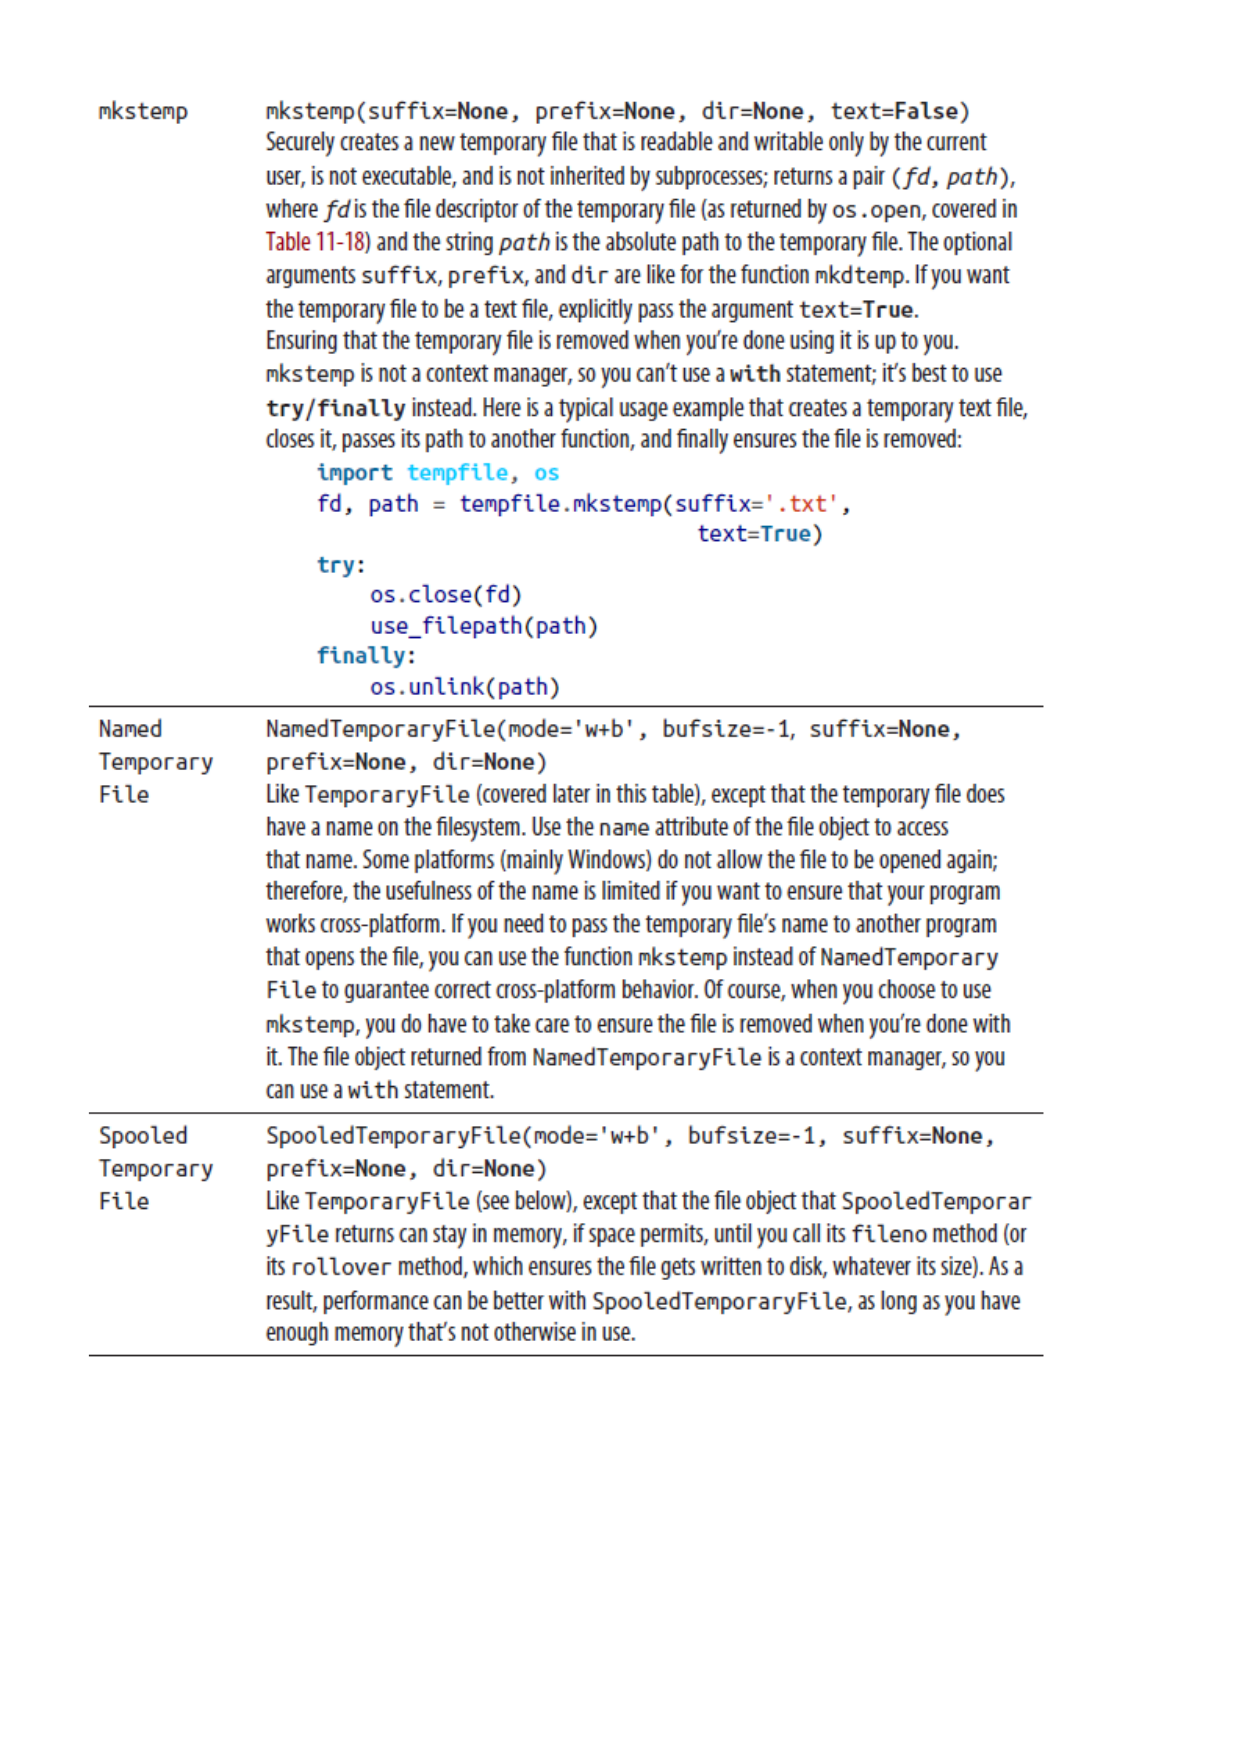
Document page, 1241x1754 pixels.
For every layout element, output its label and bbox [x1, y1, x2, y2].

picture [88, 88, 1050, 1366]
